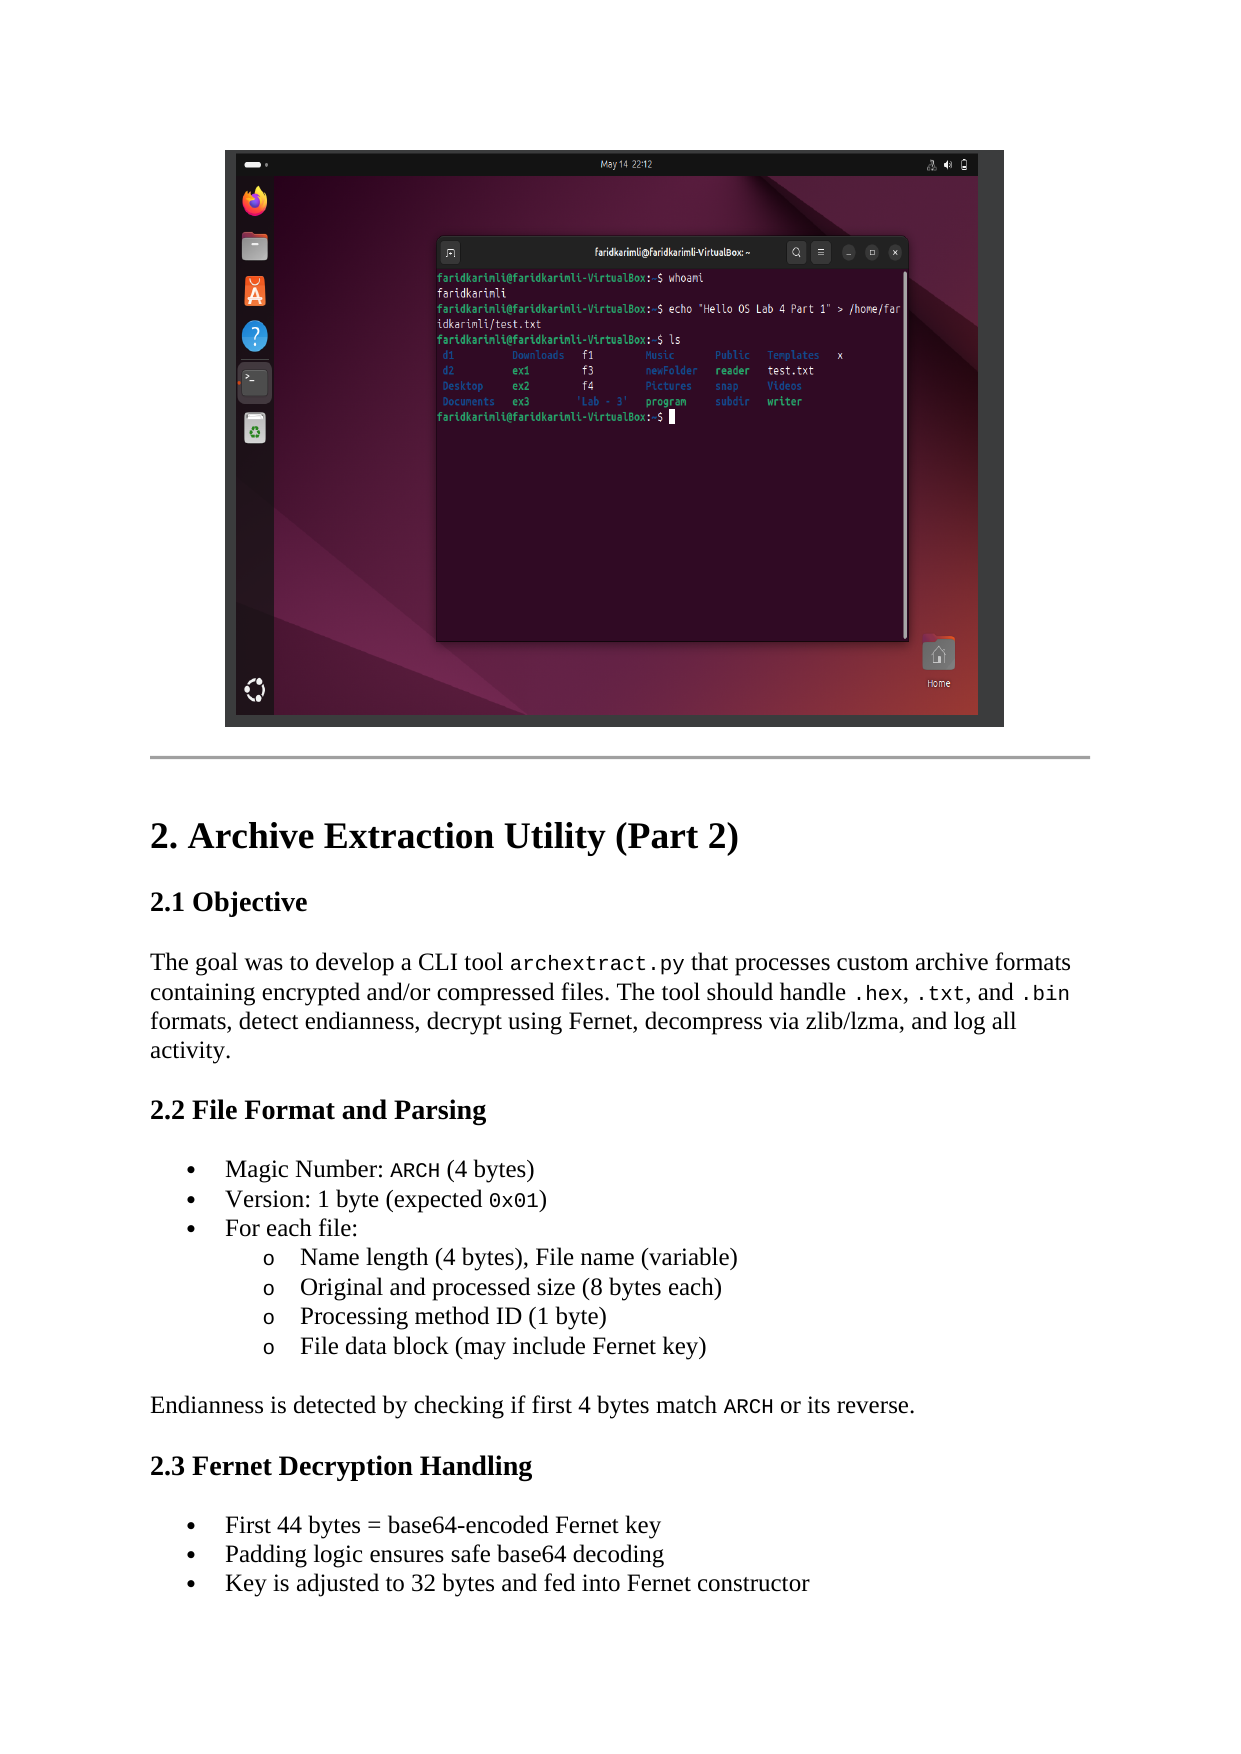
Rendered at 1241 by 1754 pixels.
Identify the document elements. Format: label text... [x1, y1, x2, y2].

list File data block (may include Fernet key) [262, 1331, 1090, 1361]
list Processing method ID (1 byte) [262, 1301, 1090, 1331]
text Endianness is detected by checking if first 4 bytes match ARCH or its reverse. [150, 1390, 1090, 1419]
text 2.2 File Format and Parsing [150, 1093, 1090, 1125]
list First 44 bytes = base64-encoded Fernet key [187, 1510, 1090, 1539]
list Original and processed size (8 bytes each) [262, 1272, 1090, 1301]
list Padding logic ensures safe base64 decoding [187, 1539, 1090, 1568]
list Key is adjusted to 32 bytes and fed into Fernet constructor [187, 1568, 1090, 1596]
list For each file: [187, 1213, 1090, 1242]
list Version: 1 byte (expected 0x01) [187, 1184, 1090, 1213]
list Name length (4 bytes), File name (variable) [262, 1242, 1090, 1272]
list Magic Number: ARCH (4 bytes) [187, 1154, 1090, 1184]
text 2.3 Fernet Decryption Handling [150, 1448, 1090, 1481]
text 2.1 Objective [150, 885, 1090, 918]
picture [225, 150, 1004, 727]
text The goal was to develop a CLI tool archextract.py that processes custom archive formats containing encrypted and/or compressed files. The tool should handle .hex, .txt, and .bin formats, detect endianness, decrypt using Fernet, decompress via zlib/lzma, and log all activity. [150, 947, 1090, 1064]
text 2. Archive Extraction Utility (Part 2) [150, 813, 1090, 856]
